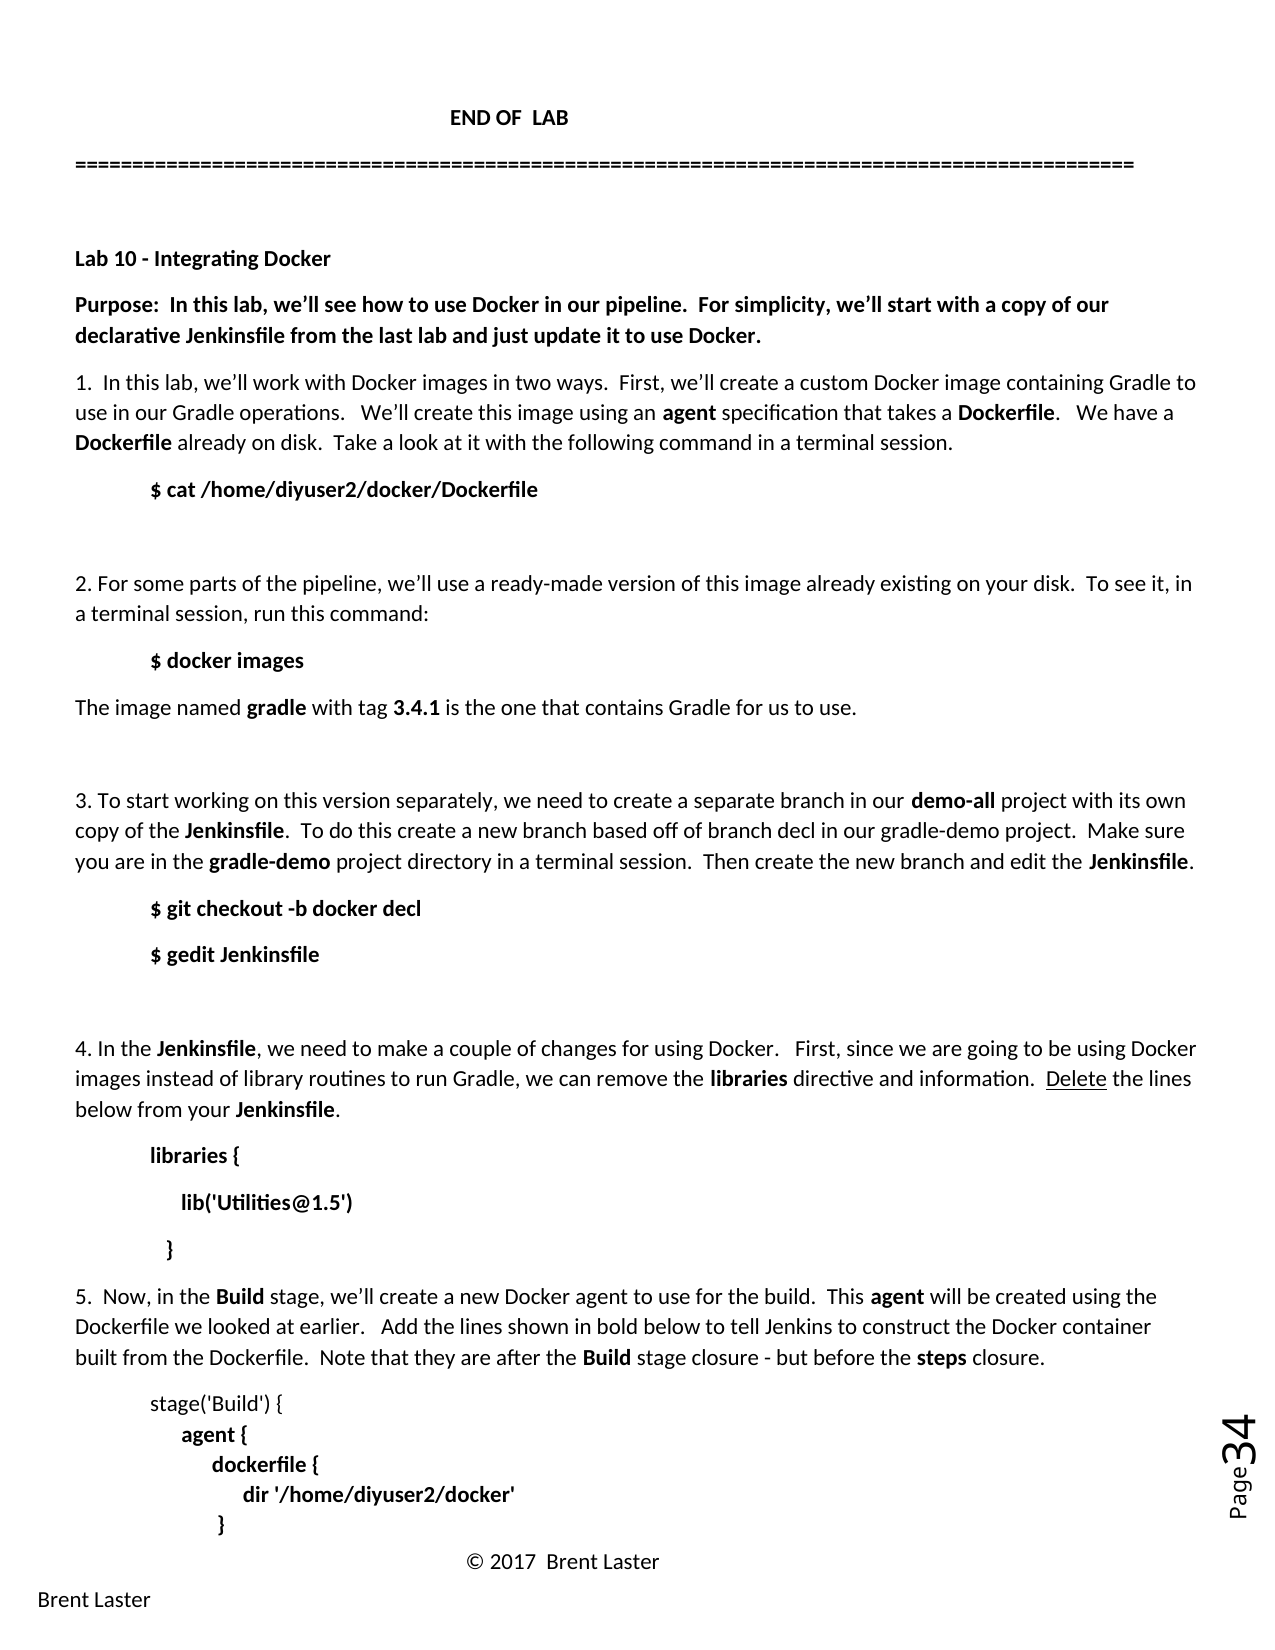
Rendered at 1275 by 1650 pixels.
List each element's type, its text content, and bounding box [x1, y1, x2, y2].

text stage('Build') { [150, 1389, 1200, 1417]
text 4. In the Jenkinsfile, we need to make a couple of changes for using Docker. First, since we are going to be using Docker images instead of library routines to run Gradle, we can remove the libraries directive and information. Delete the lines below from your Jenkinsfile. [75, 1034, 1200, 1123]
text $ git checkout -b docker decl [75, 894, 1200, 922]
text 3. To start working on this version separately, we need to create a separate branch in our demo-all project with its own copy of the Jenkinsfile. To do this create a new branch based off of branch decl in our gradle-demo project. Make sure you are in the gradle-demo project directory in a terminal session. Then create the new branch and edit the Jenkinsfile. [75, 786, 1200, 875]
text $ gedit Jenkinsfile [75, 941, 1200, 968]
text 2. For some parts of the pipeline, we’ll use a ready-made version of this image already existing on your disk. To see it, in a terminal session, run this command: [75, 569, 1200, 627]
text END OF LAB [75, 103, 1200, 131]
text dockerfile { [150, 1450, 1200, 1478]
text dir '/home/diyuser2/docker' [150, 1480, 1200, 1508]
text $ docker images [75, 646, 1200, 674]
text Lab 10 - Integrating Docker [75, 244, 1200, 272]
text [75, 150, 1200, 178]
text $ cat /home/diyuser2/docker/Dockerfile [75, 475, 1200, 503]
text The image named gradle with tag 3.4.1 is the one that contains Gradle for us to use. [75, 693, 1200, 721]
text 5. Now, in the Build stage, we’ll create a new Docker agent to use for the build. This agent will be created using the Dockerfile we looked at earlier. Add the lines shown in bold below to tell Jenkins to construct the Docker container built from the Dockerfile. Note that they are after the Build stage closure - but before the steps closure. [75, 1282, 1200, 1371]
text } [150, 1235, 1200, 1263]
text 1. In this lab, we’ll work with Docker images in two ways. First, we’ll create a custom Docker image containing Gradle to use in our Gradle operations. We’ll create this image using an agent specification that takes a Dockerfile. We have a Dockerfile already on disk. Take a look at it with the following command in a terminal session. [75, 368, 1200, 456]
text agent { [150, 1420, 1200, 1448]
text Purpose: In this lab, we’ll see how to use Docker in our pipeline. For simplicity, we’ll start with a copy of our declarative Jenkinsfile from the last lab and just update it to use Docker. [75, 291, 1200, 349]
text libraries { [150, 1142, 1200, 1169]
text lib('Utilities@1.5') [150, 1188, 1200, 1216]
text } [150, 1510, 1200, 1538]
